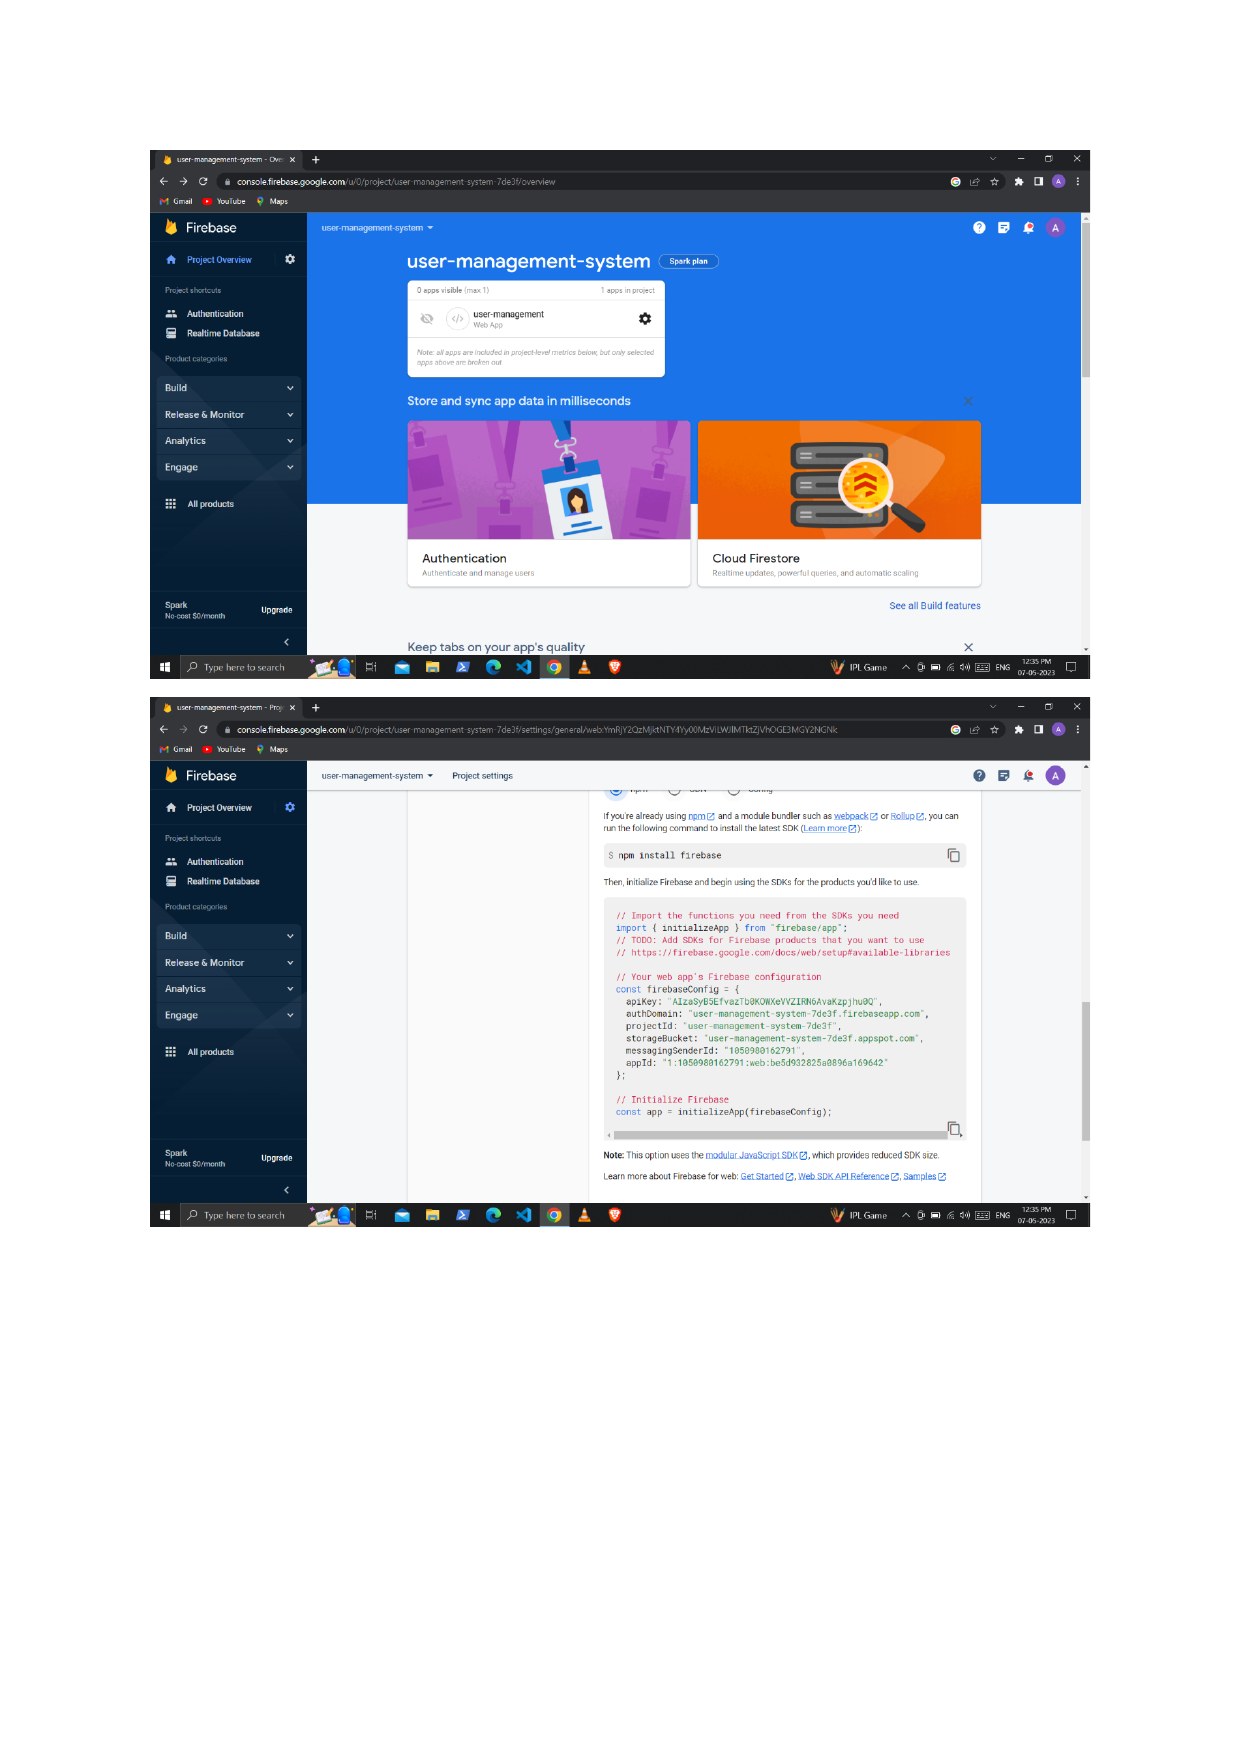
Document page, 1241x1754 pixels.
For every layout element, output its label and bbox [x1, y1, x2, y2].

picture [150, 697, 1091, 1227]
picture [150, 150, 1091, 679]
